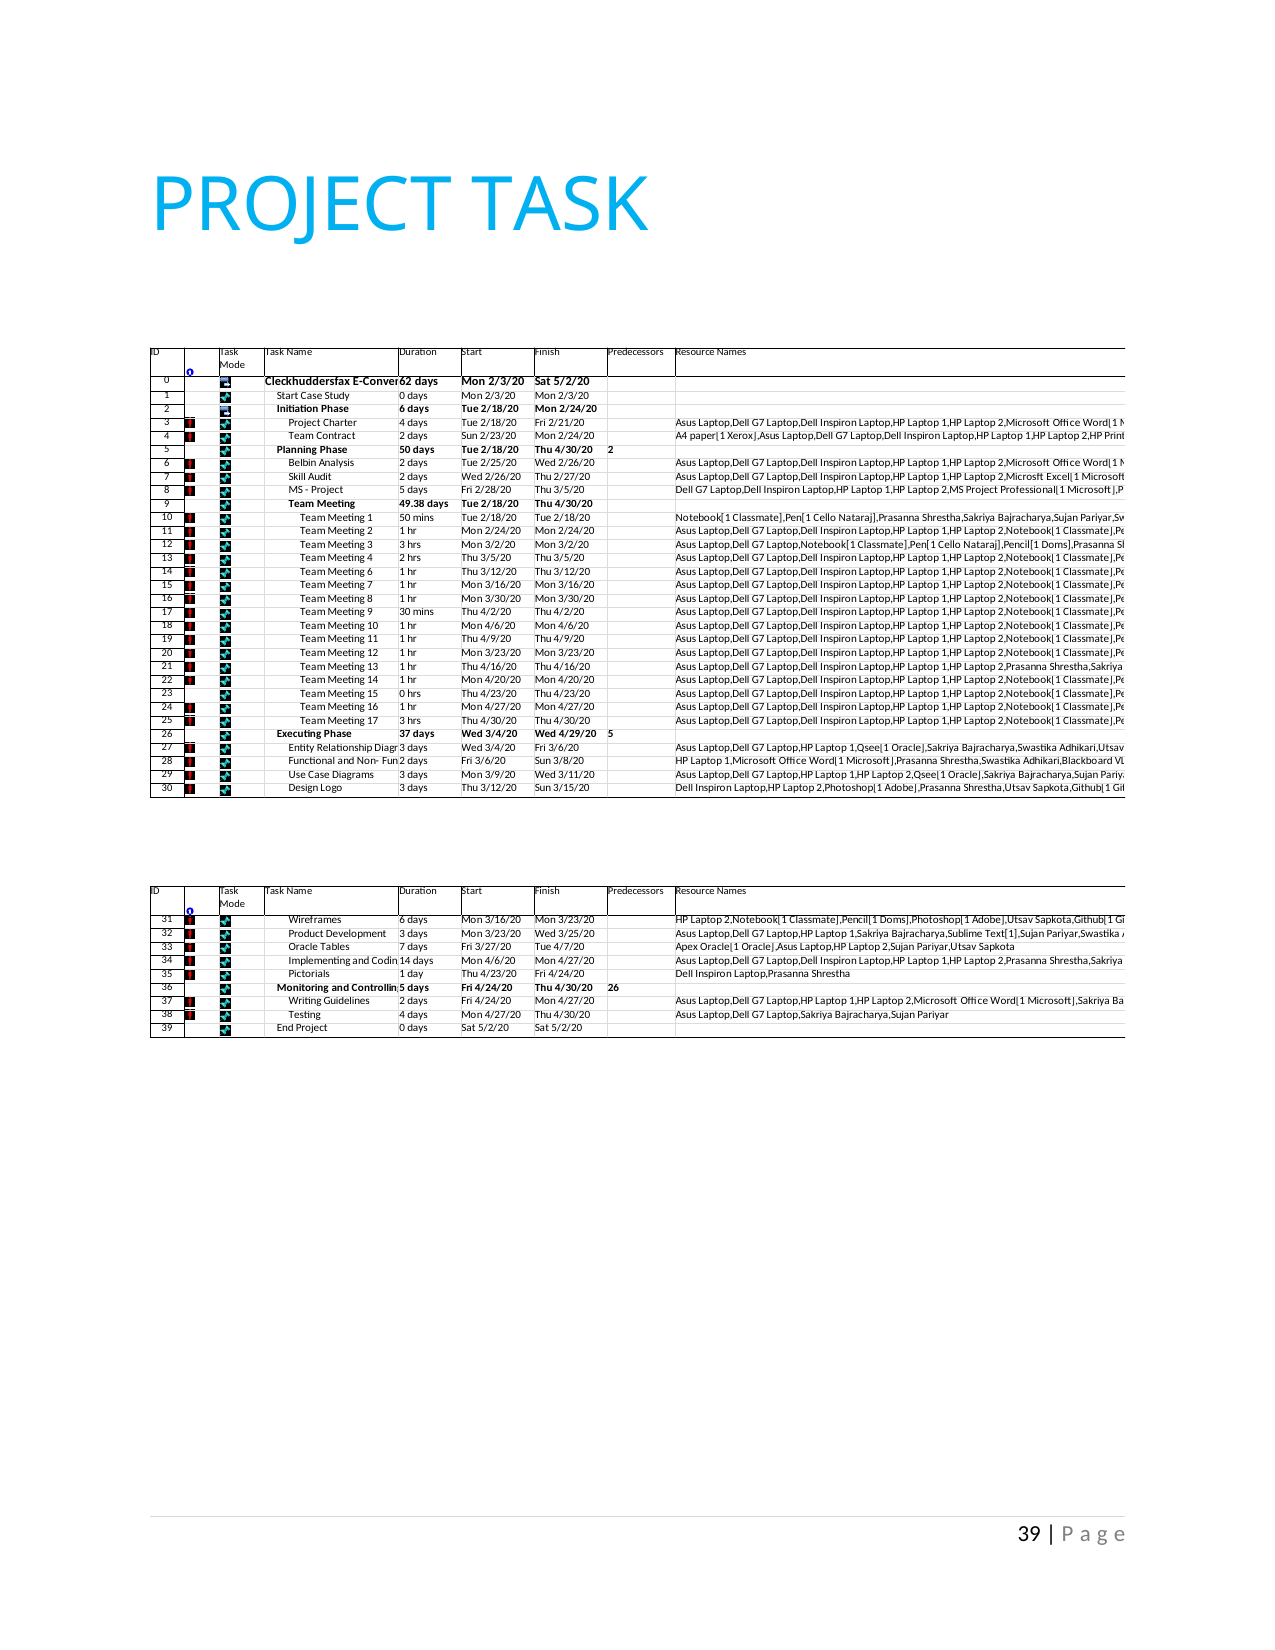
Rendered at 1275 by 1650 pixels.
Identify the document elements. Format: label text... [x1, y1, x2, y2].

text PROJECT TASK [150, 150, 1125, 252]
